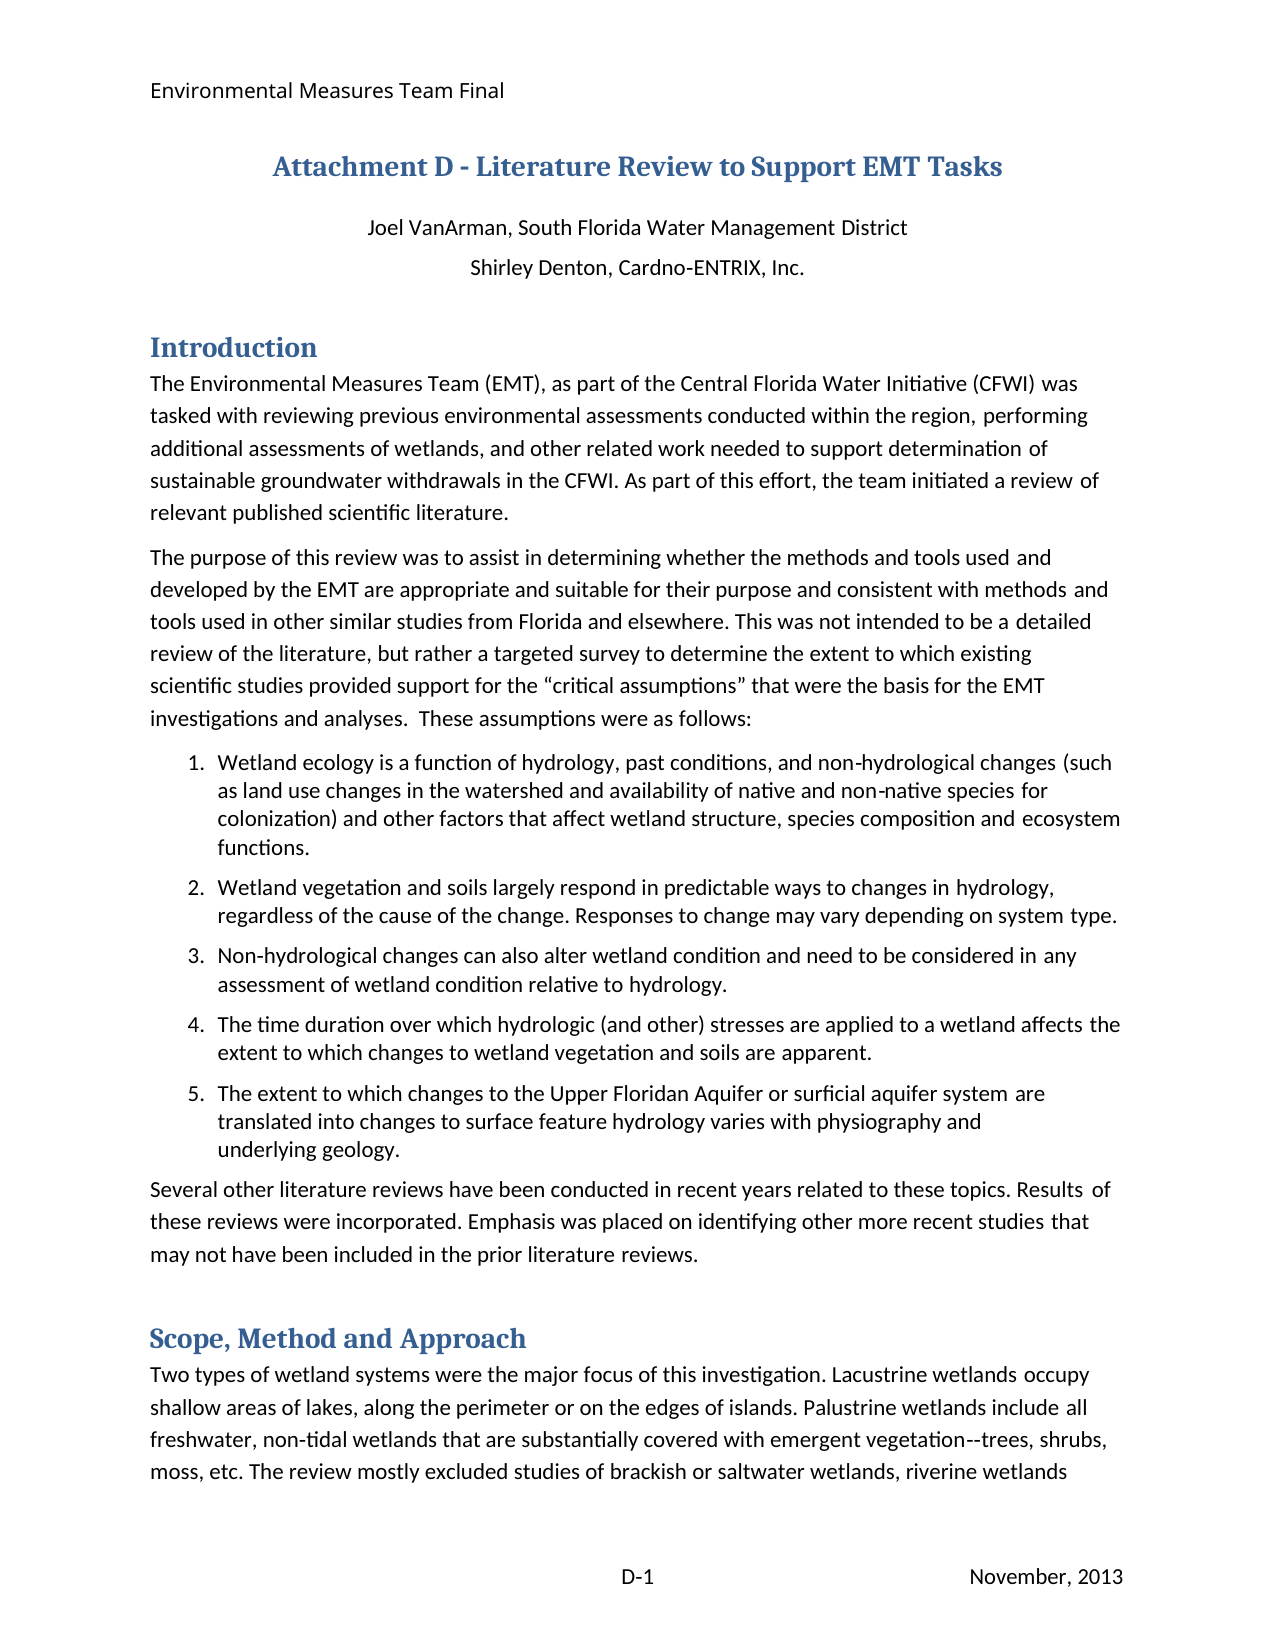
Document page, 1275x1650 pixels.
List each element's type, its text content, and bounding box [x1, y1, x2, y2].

text Several other literature reviews have been conducted in recent years related to these topics. Results of these reviews were incorporated. Emphasis was placed on identifying other more recent studies that may not have been included in the prior literature reviews. [150, 1175, 1118, 1268]
text The Environmental Measures Team (EMT), as part of the Central Florida Water Initiative (CFWI) was tasked with reviewing previous environmental assessments conducted within the region, performing additional assessments of wetlands, and other related work needed to support determination of sustainable groundwater withdrawals in the CFWI. As part of this effort, the team initiated a review of relevant published scientific literature. [150, 369, 1118, 526]
list Wetland vegetation and soils largely respond in predictable ways to changes in hydrology, regardless of the cause of the change. Responses to change may vary depending on system type. [187, 873, 1118, 929]
list The time duration over which hydrologic (and other) stresses are applied to a wetland affects the extent to which changes to wetland vegetation and soils are apparent. [187, 1010, 1122, 1066]
list The extent to which changes to the Upper Floridan Aquifer or surficial aquifer system are translated into changes to surface feature hydrology varies with physiography and underlying geology. [187, 1079, 1086, 1163]
list Wetland ecology is a function of hydrology, past conditions, and non‐hydrological changes (such as land use changes in the watershed and availability of native and non‐native species for colonization) and other factors that affect wetland structure, species composition and ecosystem functions. [187, 748, 1122, 861]
subtitle Scope, Method and Approach [150, 1322, 1118, 1355]
subtitle Attachment D ‐ Literature Review to Support EMT Tasks [184, 150, 1091, 183]
list Non‐hydrological changes can also alter wetland condition and need to be considered in any assessment of wetland condition relative to hydrology. [187, 942, 1077, 998]
text Two types of wetland systems were the major focus of this investigation. Lacustrine wetlands occupy shallow areas of lakes, along the perimeter or on the edges of islands. Palustrine wetlands include all freshwater, non‐tidal wetlands that are substantially covered with emergent vegetation‐‐trees, shrubs, moss, etc. The review mostly excluded studies of brackish or saltwater wetlands, riverine wetlands [150, 1361, 1118, 1485]
text Joel VanArman, South Florida Water Management District Shirley Denton, Cardno‐ENTRIX, Inc. [367, 213, 908, 281]
subtitle Introduction [150, 331, 1118, 364]
text The purpose of this review was to assist in determining whether the methods and tools used and developed by the EMT are appropriate and suitable for their purpose and consistent with methods and tools used in other similar studies from Florida and elsewhere. This was not intended to be a detailed review of the literature, but rather a targeted survey to determine the extent to which existing scientific studies provided support for the “critical assumptions” that were the basis for the EMT investigations and analyses. These assumptions were as follows: [150, 543, 1118, 732]
